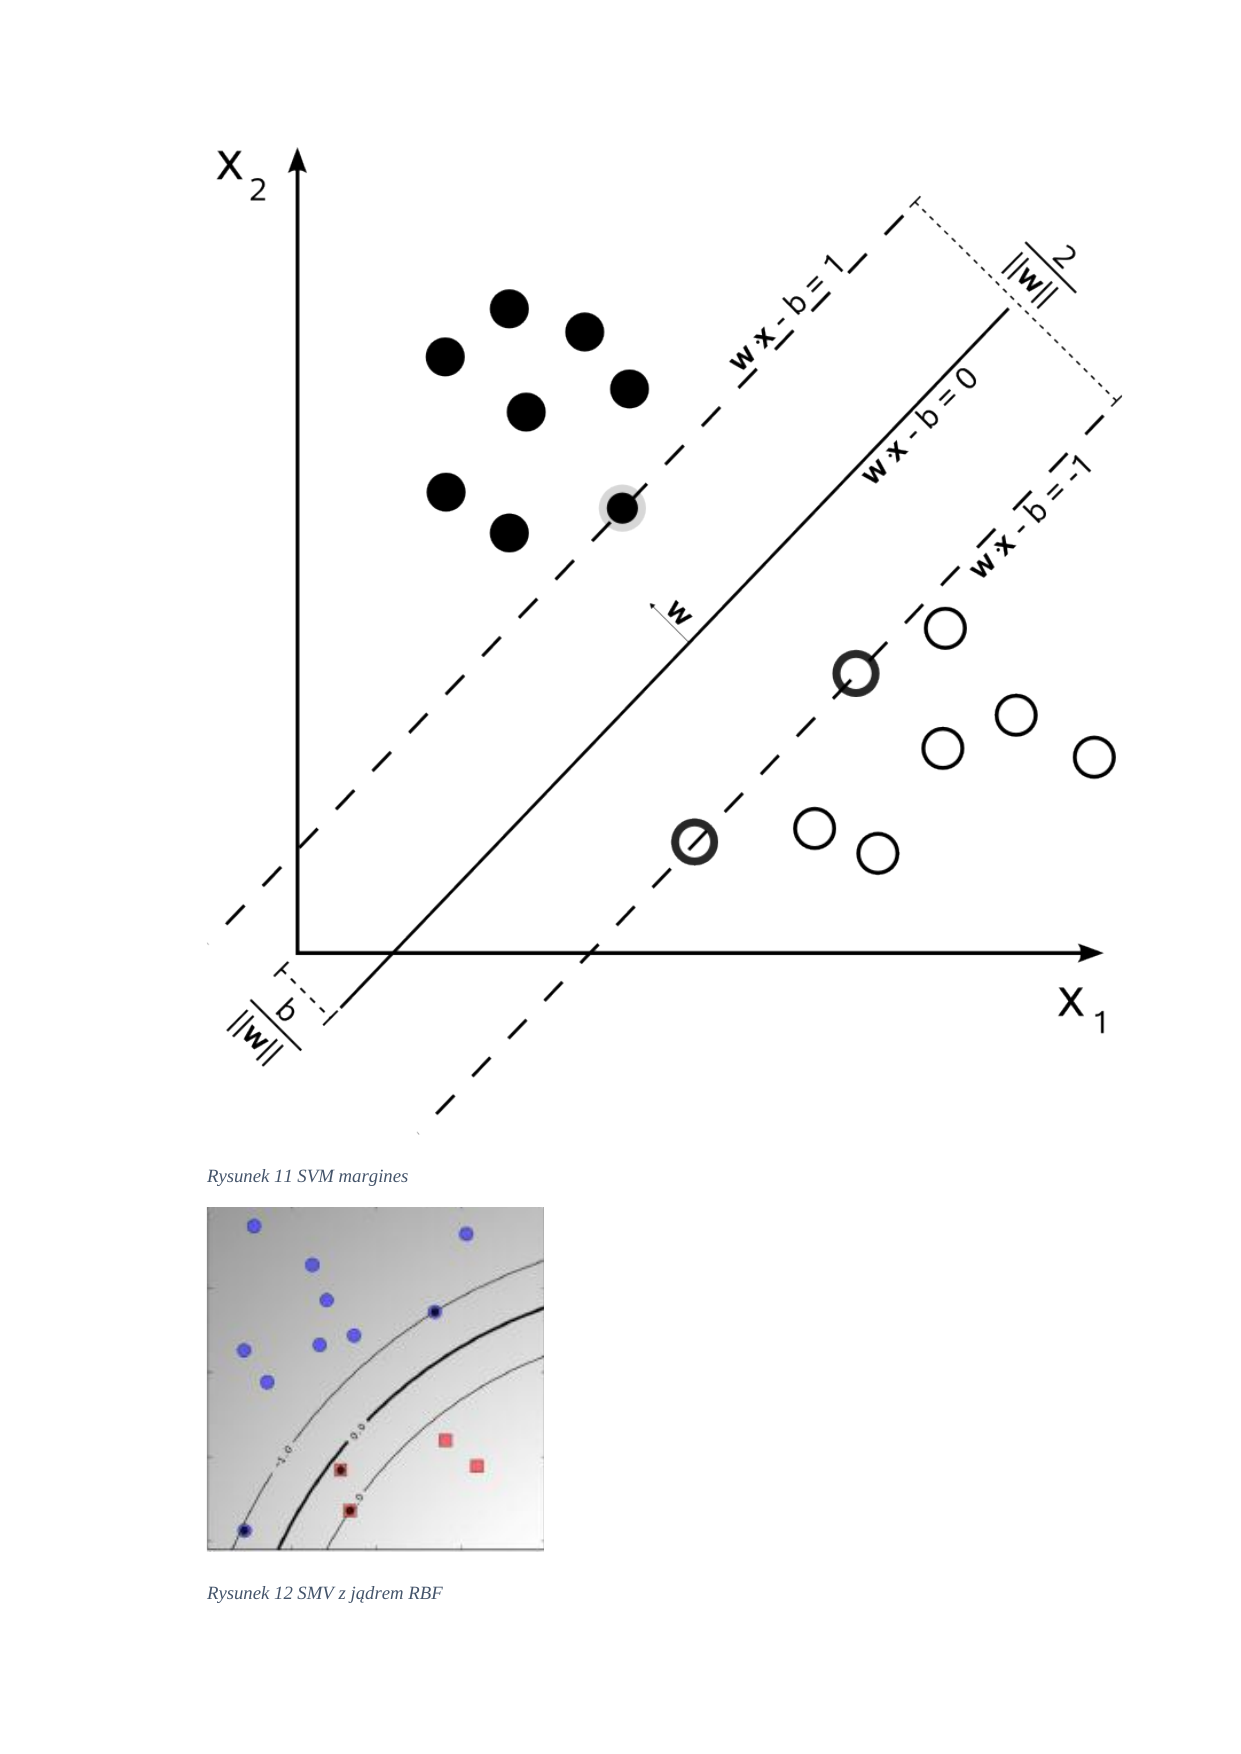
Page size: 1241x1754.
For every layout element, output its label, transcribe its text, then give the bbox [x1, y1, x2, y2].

text Rysunek 12 SMV z jądrem RBF [207, 1582, 1122, 1604]
picture [206, 147, 1123, 1135]
picture [206, 1207, 544, 1552]
text Rysunek 11 SVM margines [207, 1165, 1122, 1187]
